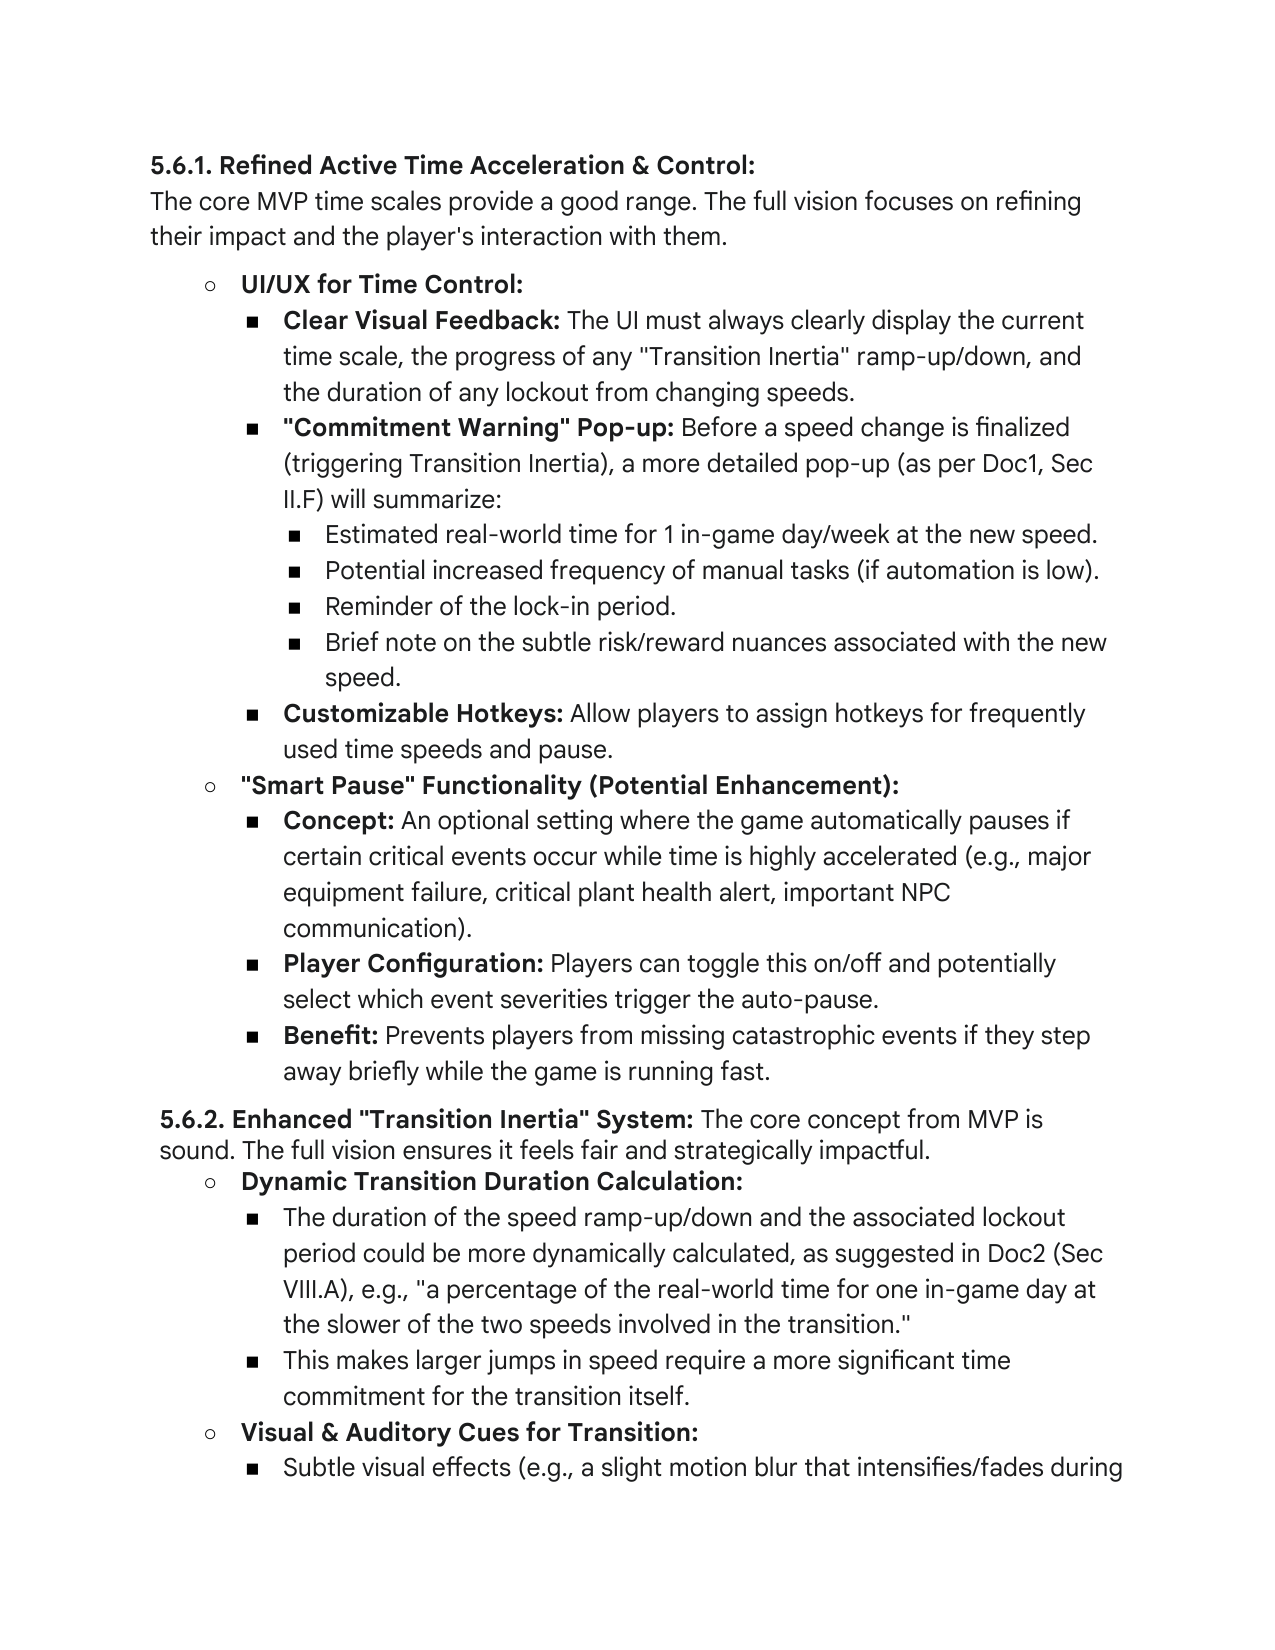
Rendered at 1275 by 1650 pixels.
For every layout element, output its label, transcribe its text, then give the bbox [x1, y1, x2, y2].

text 5.6.1. Refined Active Time Acceleration & Control: The core MVP time scales provide a good range. The full vision focuses on refining their impact and the player's interaction with them. [150, 150, 1125, 253]
list Clear Visual Feedback: The UI must always clearly display the current time scale, the progress of any "Transition Inertia" ramp-up/down, and the duration of any lockout from changing speeds. [245, 305, 1125, 408]
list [245, 1452, 1125, 1484]
list Customizable Hotkeys: Allow players to assign hotkeys for frequently used time speeds and pause. [245, 698, 1125, 766]
list Concept: An optional setting where the game automatically pauses if certain critical events occur while time is highly accelerated (e.g., major equipment failure, critical plant health alert, important NPC communication). [245, 806, 1125, 944]
list Benefit: Prevents players from missing catastrophic events if they step away briefly while the game is running fast. [245, 1020, 1125, 1087]
list Potential increased frequency of manual tasks (if automation is low). [287, 556, 1125, 587]
list "Smart Pause" Functionality (Potential Enhancement): [203, 770, 1125, 801]
text 5.6.2. Enhanced "Transition Inertia" System: The core concept from MVP is sound. The full vision ensures it feels fair and strategically impactful. [159, 1104, 1125, 1167]
list Dynamic Transition Duration Calculation: [203, 1167, 1125, 1198]
list "Commitment Warning" Pop-up: Before a speed change is finalized (triggering Transition Inertia), a more detailed pop-up (as per Doc1, Sec II.F) will summarize: [245, 413, 1125, 515]
list The duration of the speed ramp-up/down and the associated lockout period could be more dynamically calculated, as suggested in Doc2 (Sec VIII.A), e.g., "a percentage of the real-world time for one in-game day at the slower of the two speeds involved in the transition." [245, 1202, 1125, 1341]
list Reminder of the lock-in period. [287, 591, 1125, 623]
list Brief note on the subtle risk/reward nuances associated with the new speed. [287, 627, 1125, 694]
list This makes larger jumps in speed require a more significant time commitment for the transition itself. [245, 1345, 1125, 1412]
list Player Configuration: Players can toggle this on/off and potentially select which event severities trigger the auto-pause. [245, 948, 1125, 1016]
list UI/UX for Time Control: [203, 270, 1125, 301]
list Visual & Auditory Cues for Transition: [203, 1417, 1125, 1448]
list Estimated real-world time for 1 in-game day/week at the new speed. [287, 520, 1125, 551]
